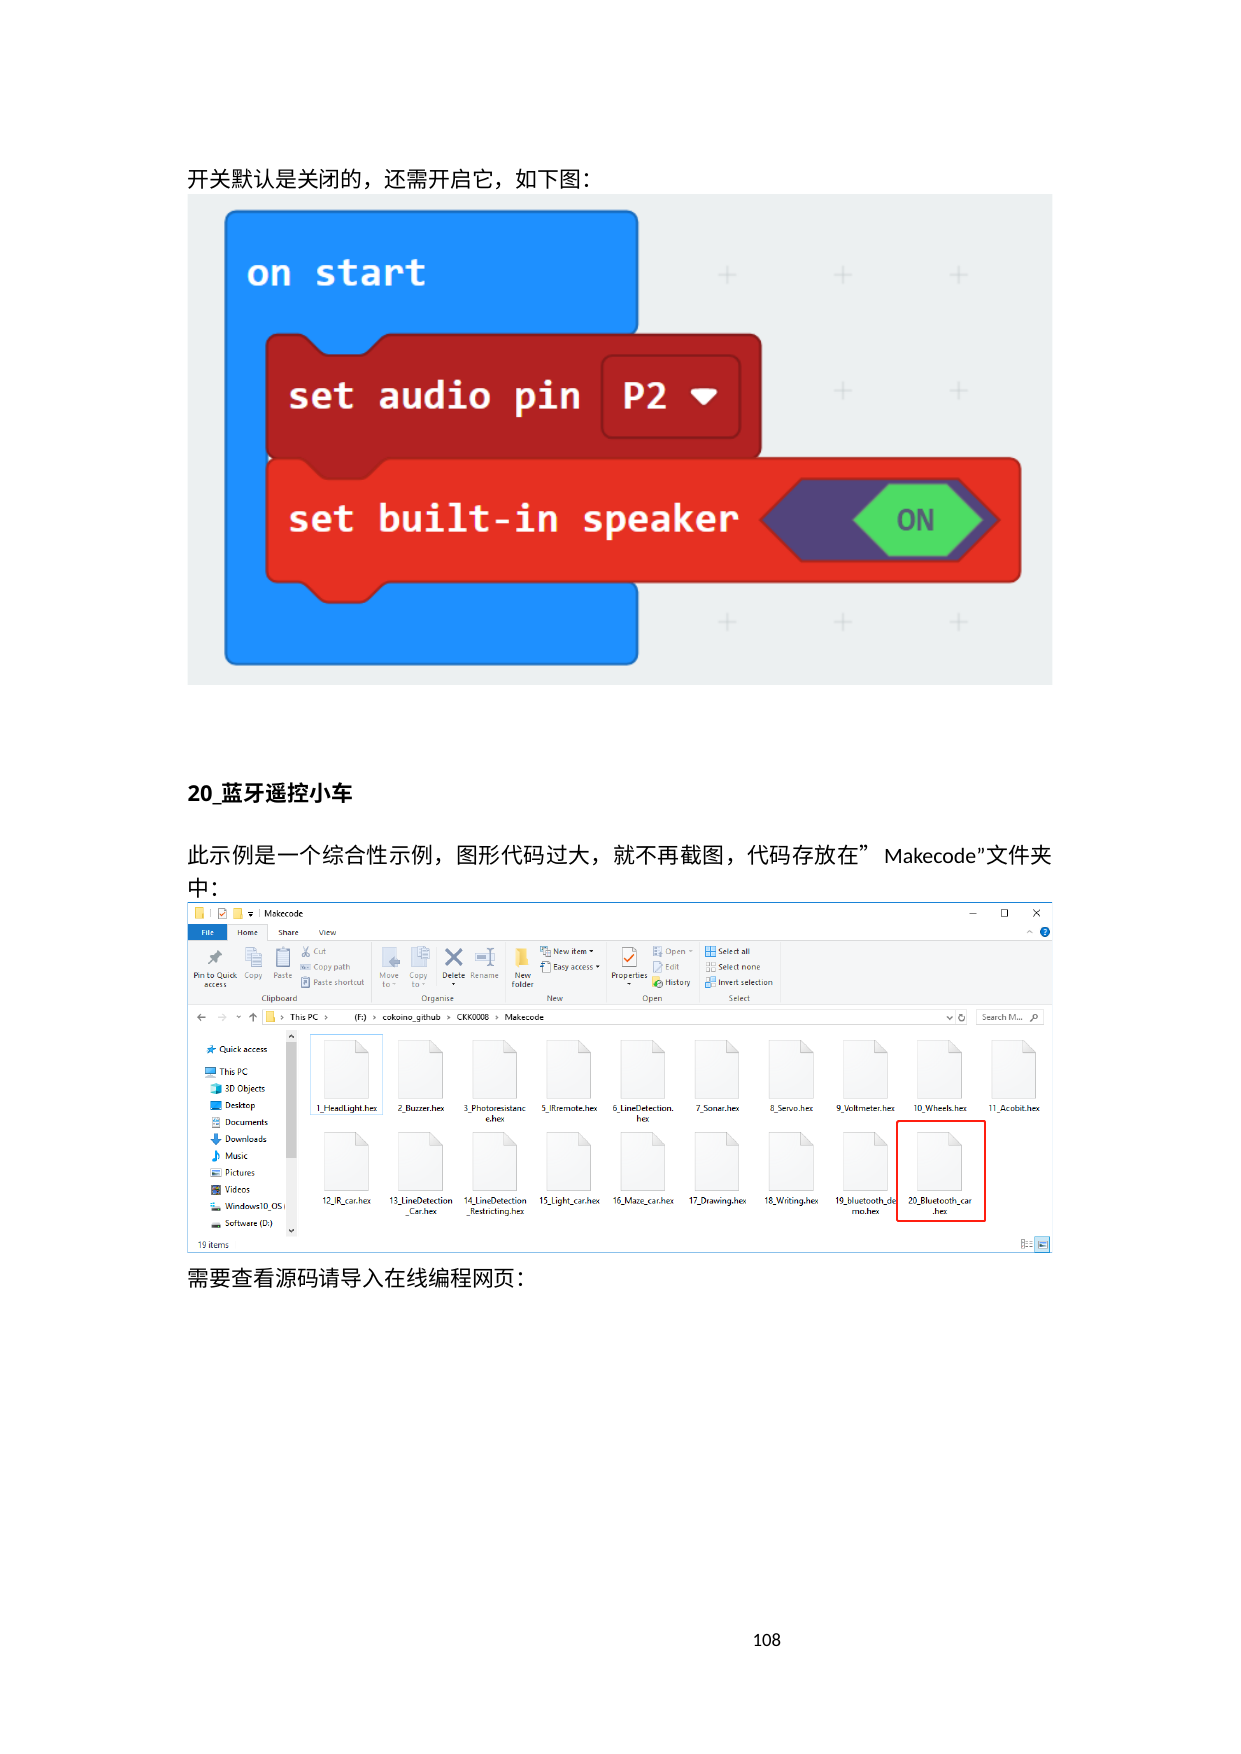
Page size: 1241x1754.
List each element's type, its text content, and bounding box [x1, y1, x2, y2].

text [187, 162, 1053, 194]
text 此示例是一个综合性示例，图形代码过大，就不再截图，代码存放在”Makecode”文件夹中： [187, 838, 1053, 902]
subtitle 20_蓝牙遥控小车 [187, 776, 1053, 809]
picture [187, 902, 1053, 1253]
picture [187, 194, 1053, 685]
text 需要查看源码请导入在线编程网页： [187, 1260, 1053, 1293]
